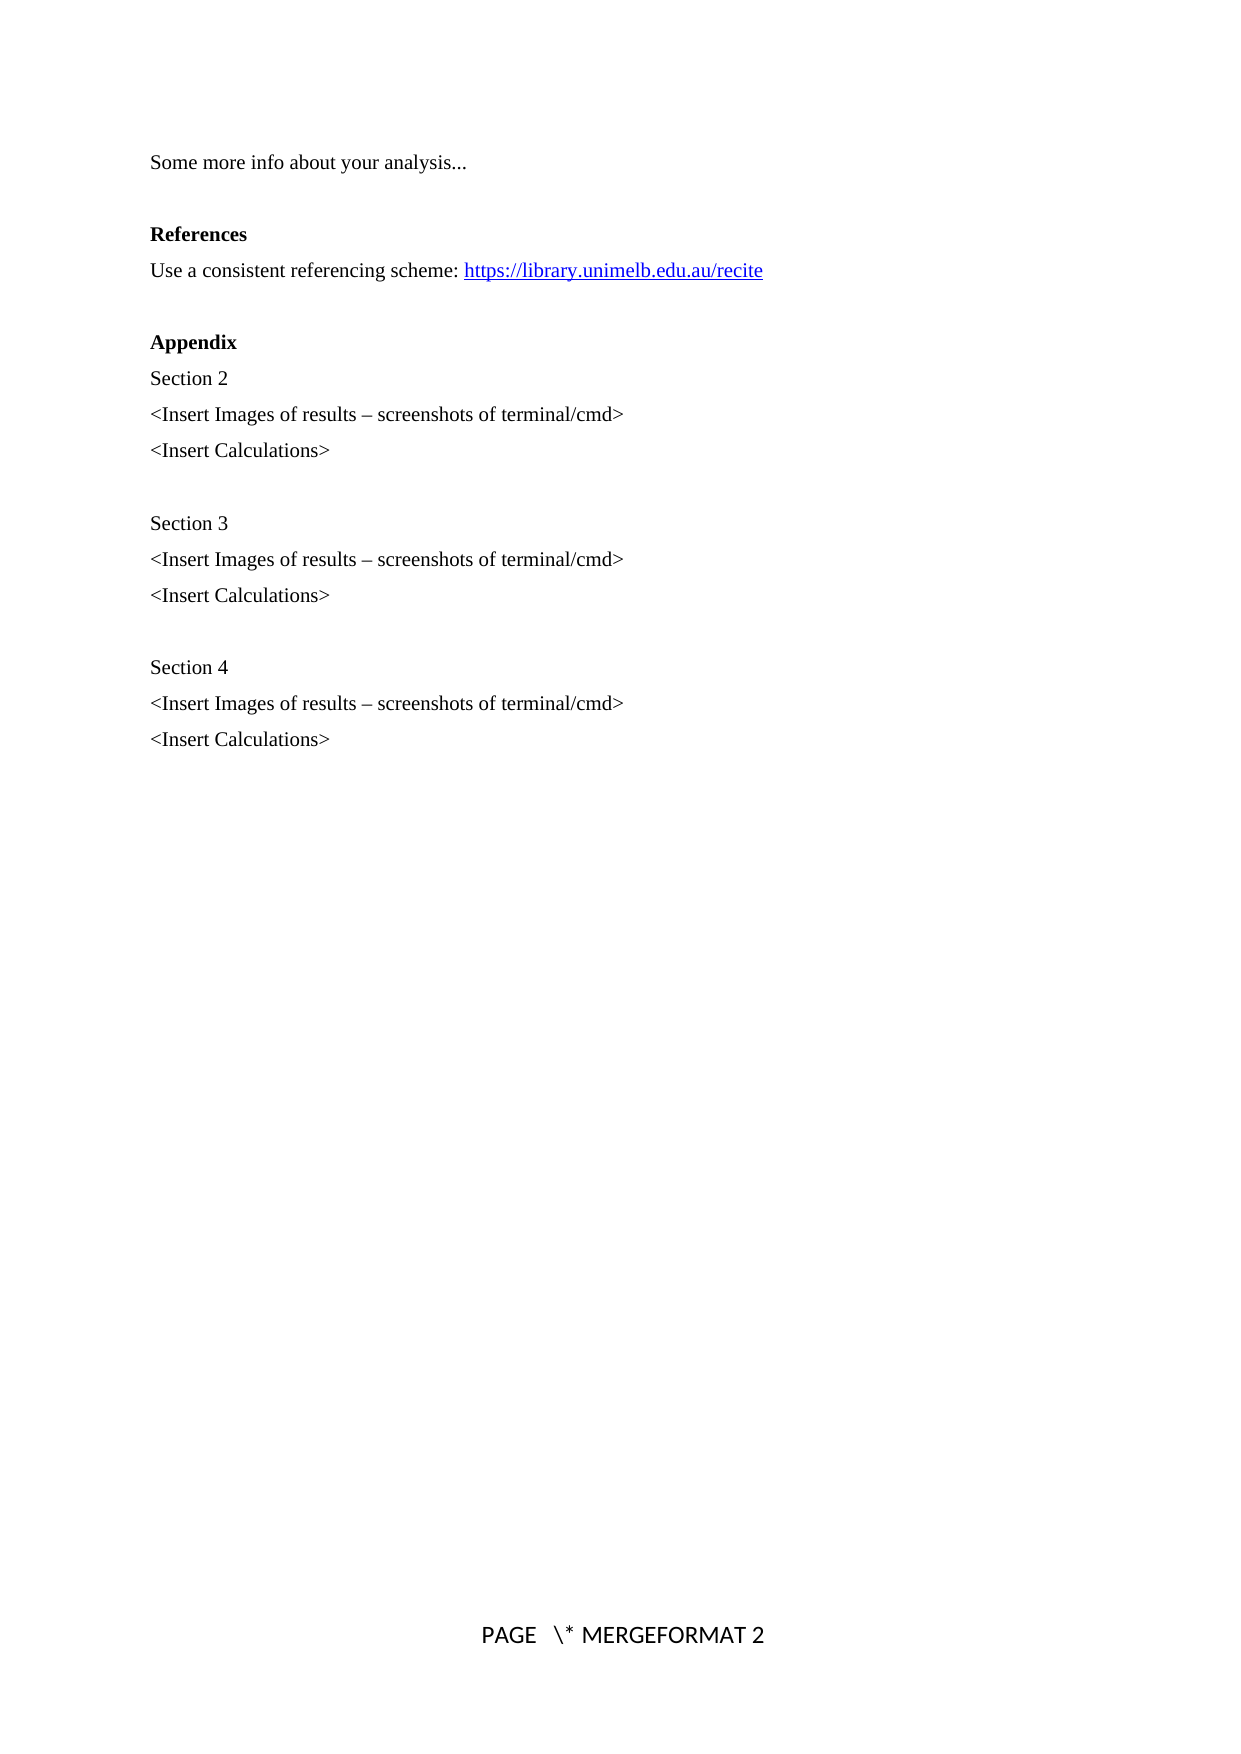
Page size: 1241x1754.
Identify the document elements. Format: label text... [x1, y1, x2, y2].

text <Insert Images of results – screenshots of terminal/cmd> [150, 402, 1090, 426]
text Section 3 [150, 510, 1090, 534]
text <Insert Calculations> [150, 727, 1090, 751]
text Section 4 [150, 654, 1090, 679]
text <Insert Calculations> [150, 438, 1090, 462]
text Some more info about your analysis... [150, 150, 1090, 174]
text <Insert Images of results – screenshots of terminal/cmd> [150, 691, 1090, 715]
text References [150, 222, 1090, 246]
text <Insert Calculations> [150, 582, 1090, 607]
text Section 2 [150, 366, 1090, 390]
text Use a consistent referencing scheme: https://library.unimelb.edu.au/recite [150, 258, 1090, 282]
text Appendix [150, 330, 1090, 354]
text <Insert Images of results – screenshots of terminal/cmd> [150, 546, 1090, 571]
